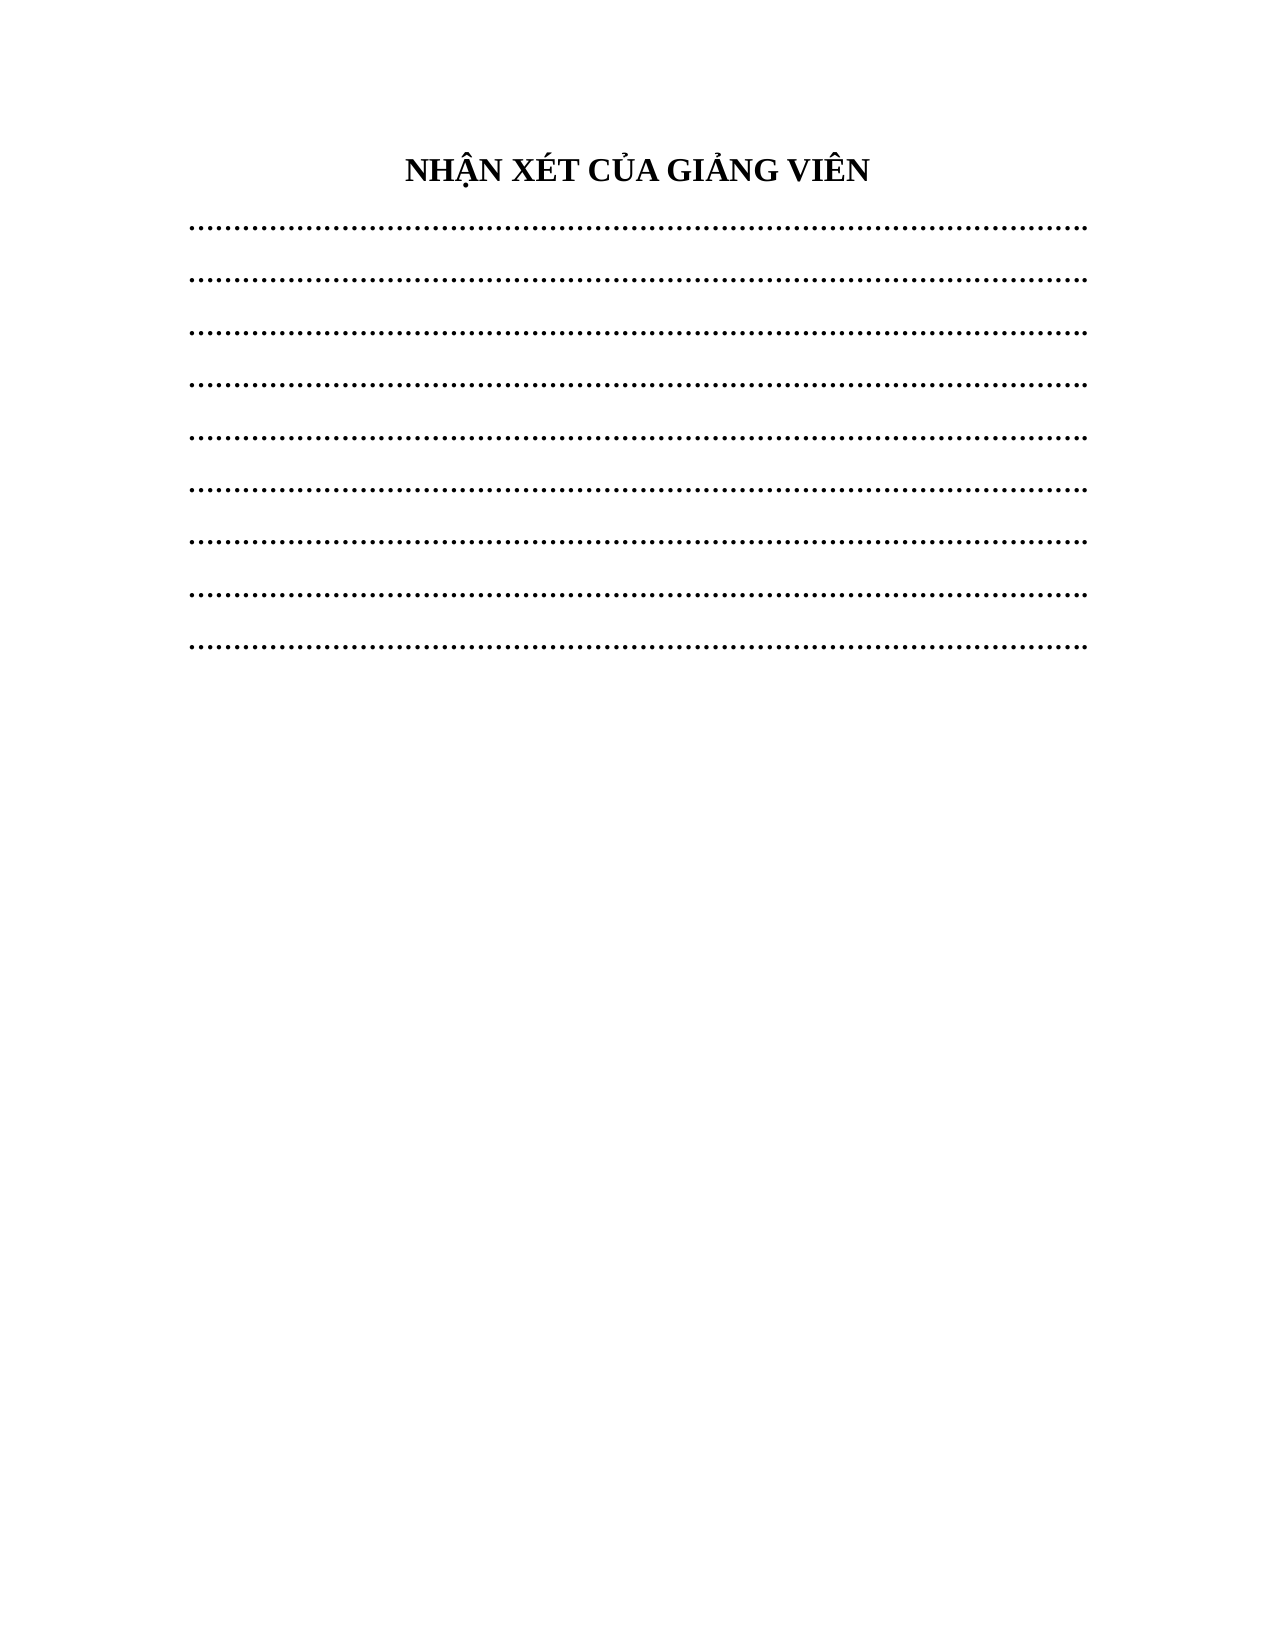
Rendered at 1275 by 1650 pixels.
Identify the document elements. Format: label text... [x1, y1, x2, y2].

text ………………………………………………………………………………………. [150, 257, 1125, 288]
text ………………………………………………………………………………………. [150, 572, 1125, 603]
text ………………………………………………………………………………………. [150, 205, 1125, 236]
text ………………………………………………………………………………………. [150, 624, 1125, 655]
text ………………………………………………………………………………………. [150, 362, 1125, 393]
text ………………………………………………………………………………………. [150, 519, 1125, 551]
text ………………………………………………………………………………………. [150, 414, 1125, 446]
text ………………………………………………………………………………………. [150, 310, 1125, 341]
text ………………………………………………………………………………………. [150, 467, 1125, 498]
text NHẬN XÉT CỦA GIẢNG VIÊN [150, 150, 1125, 188]
